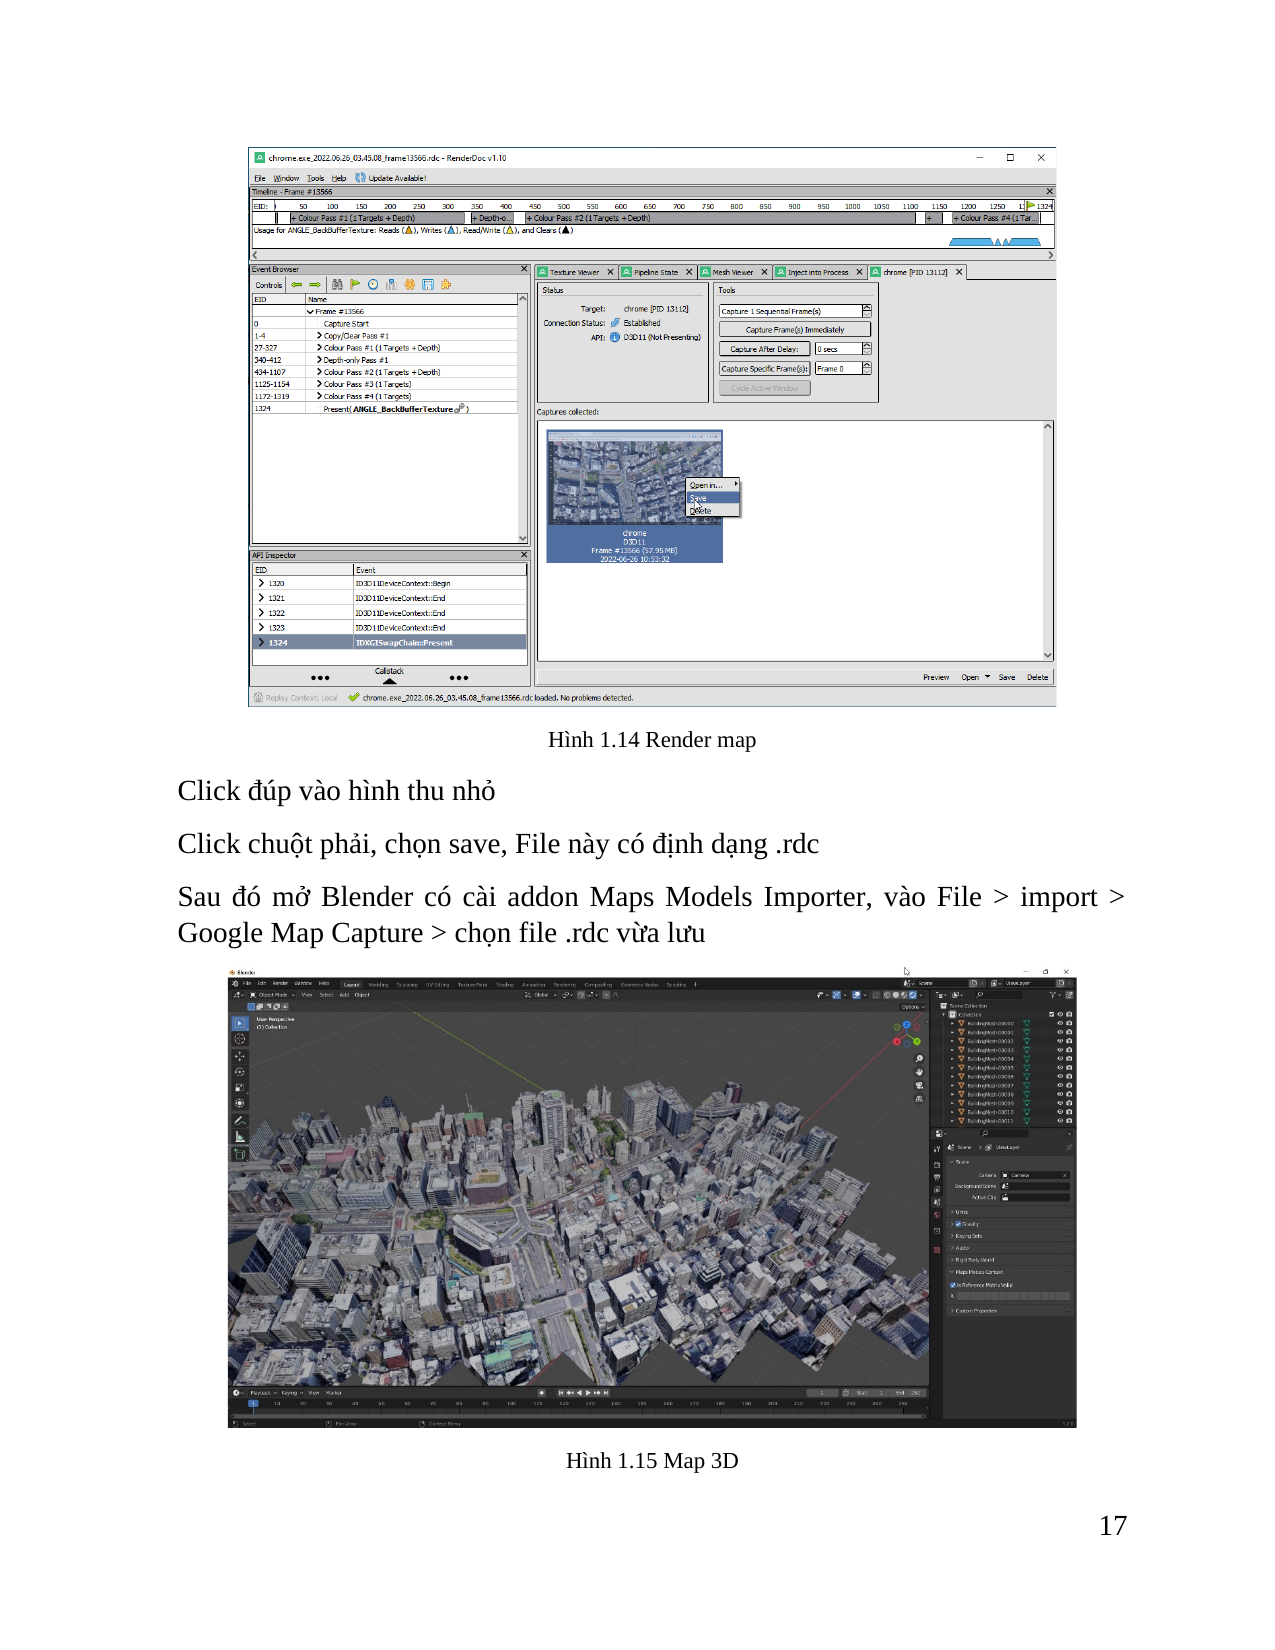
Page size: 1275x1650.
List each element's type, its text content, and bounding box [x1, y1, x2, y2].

picture [248, 147, 1057, 707]
text Click đúp vào hình thu nhỏ [177, 773, 1127, 807]
text Click chuột phải, chọn save, File này có định dạng .rdc [177, 826, 1127, 860]
text Hình 1.15 Map 3D [177, 1447, 1127, 1474]
picture [227, 967, 1077, 1428]
text Sau đó mở Blender có cài addon Maps Models Importer, vào File > import > Google Map Capture > chọn file .rdc vừa lưu [177, 879, 1127, 949]
text Hình 1.14 Render map [177, 726, 1127, 752]
